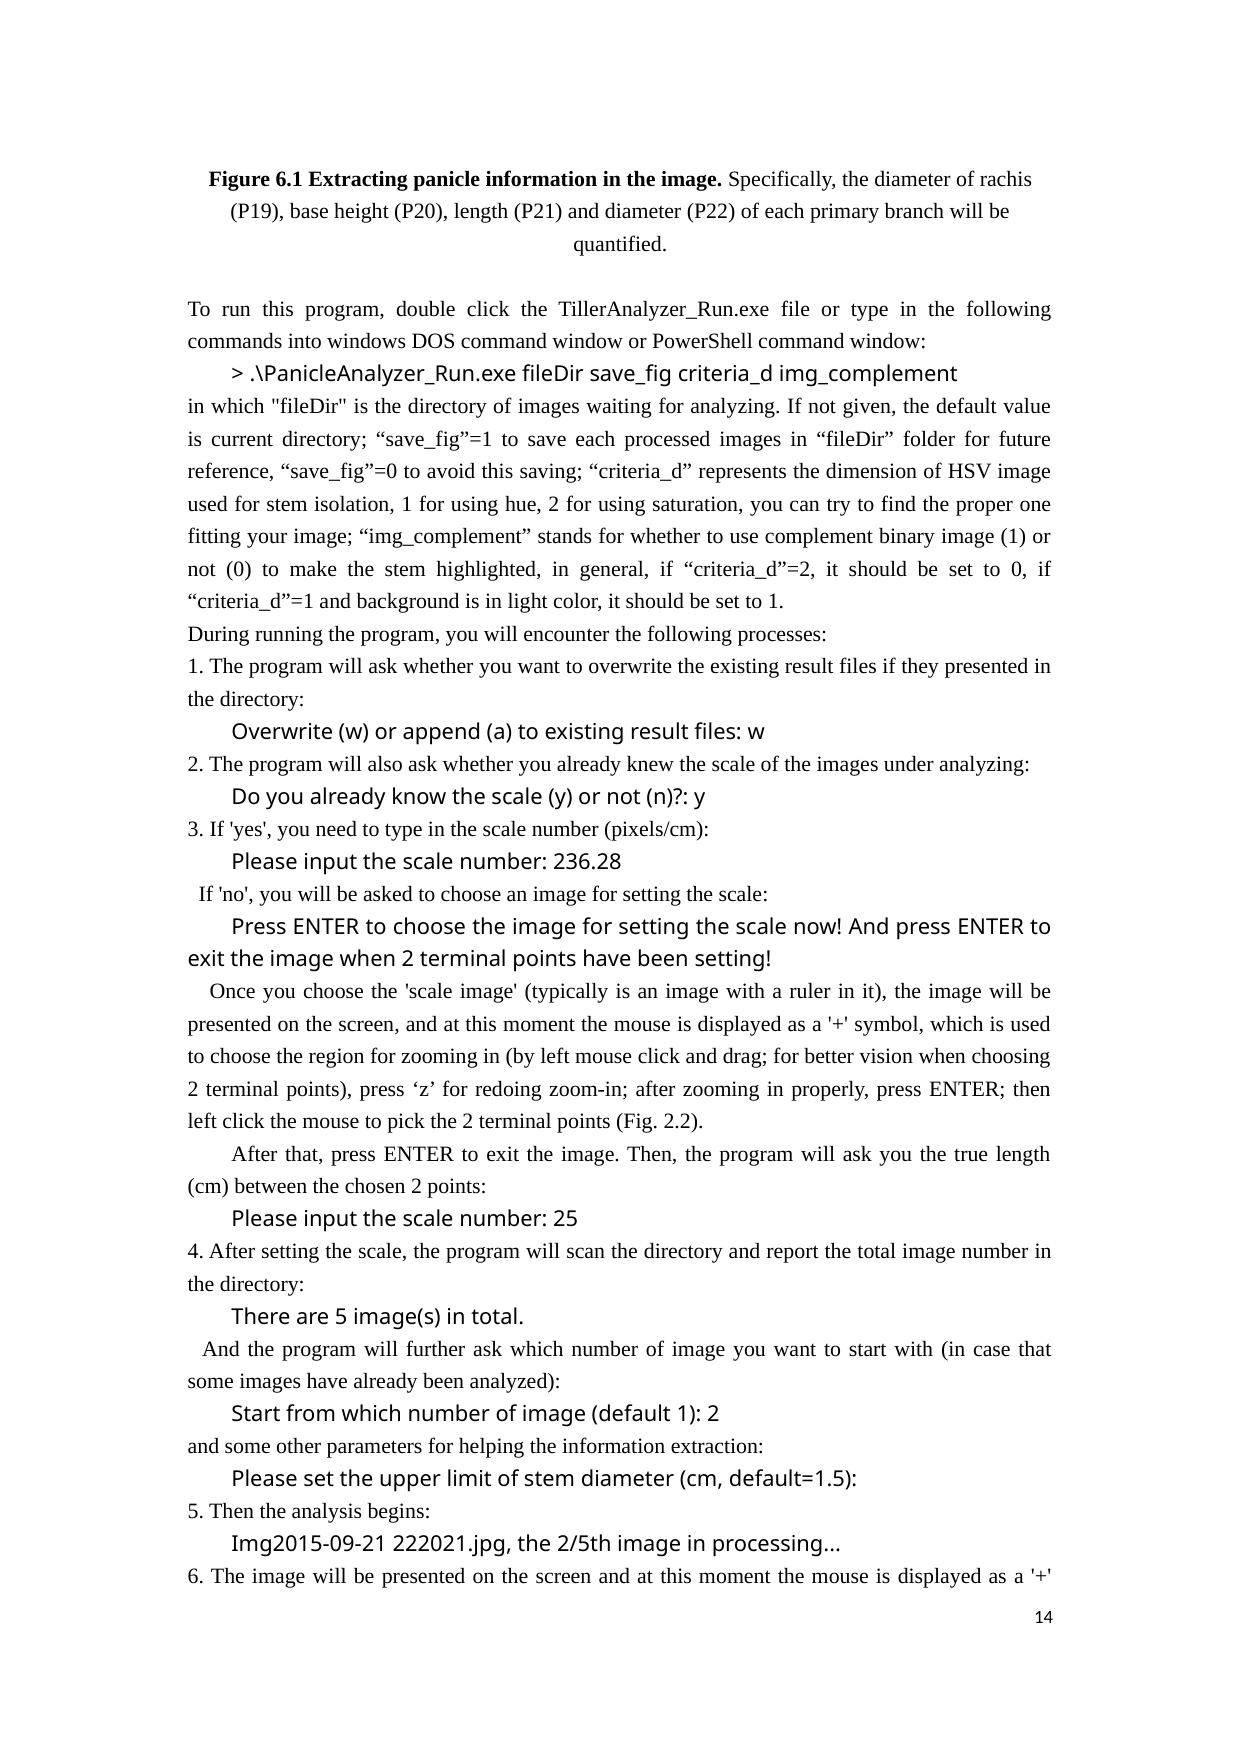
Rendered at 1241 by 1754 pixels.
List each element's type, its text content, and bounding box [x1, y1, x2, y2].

text 2. The program will also ask whether you already knew the scale of the images under analyzing: [187, 747, 1053, 779]
text To run this program, double click the TillerAnalyzer_Run.exe file or type in the following commands into windows DOS command window or PowerShell command window: [187, 292, 1053, 357]
text Start from which number of image (default 1): 2 [187, 1397, 1053, 1429]
text And the program will further ask which number of image you want to start with (in case that some images have already been analyzed): [187, 1332, 1053, 1397]
text There are 5 image(s) in total. [187, 1299, 1053, 1332]
text 5. Then the analysis begins: [187, 1494, 1053, 1527]
text Press ENTER to choose the image for setting the scale now! And press ENTER to exit the image when 2 terminal points have been setting! [187, 909, 1053, 974]
text and some other parameters for helping the information extraction: [187, 1429, 1053, 1462]
text During running the program, you will encounter the following processes: [187, 617, 1053, 649]
text 3. If 'yes', you need to type in the scale number (pixels/cm): [187, 812, 1053, 844]
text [187, 1559, 1053, 1592]
text If 'no', you will be asked to choose an image for setting the scale: [187, 877, 1053, 909]
text 4. After setting the scale, the program will scan the directory and report the total image number in the directory: [187, 1234, 1053, 1299]
text > .\PanicleAnalyzer_Run.exe fileDir save_fig criteria_d img_complement [187, 357, 1053, 389]
text Img2015-09-21 222021.jpg, the 2/5th image in processing... [187, 1527, 1053, 1559]
text 1. The program will ask whether you want to overwrite the existing result files if they presented in the directory: [187, 649, 1053, 714]
text Once you choose the 'scale image' (typically is an image with a ruler in it), the image will be presented on the screen, and at this moment the mouse is displayed as a '+' symbol, which is used to choose the region for zooming in (by left mouse click and drag; for better vision when choosing 2 terminal points), press ‘z’ for redoing zoom-in; after zooming in properly, press ENTER; then left click the mouse to pick the 2 terminal points (Fig. 2.2). [187, 974, 1053, 1137]
text After that, press ENTER to exit the image. Then, the program will ask you the true length (cm) between the chosen 2 points: [187, 1137, 1053, 1202]
text Please set the upper limit of stem diameter (cm, default=1.5): [187, 1462, 1053, 1494]
text Do you already know the scale (y) or not (n)?: y [187, 779, 1053, 812]
text Please input the scale number: 25 [187, 1202, 1053, 1234]
text Overwrite (w) or append (a) to existing result files: w [187, 714, 1053, 747]
text Please input the scale number: 236.28 [187, 844, 1053, 877]
text Figure 6.1 Extracting panicle information in the image. Specifically, the diameter of rachis (P19), base height (P20), length (P21) and diameter (P22) of each primary branch will be quantified. [187, 162, 1053, 259]
text in which "fileDir" is the directory of images waiting for analyzing. If not given, the default value is current directory; “save_fig”=1 to save each processed images in “fileDir” folder for future reference, “save_fig”=0 to avoid this saving; “criteria_d” represents the dimension of HSV image used for stem isolation, 1 for using hue, 2 for using saturation, you can try to find the proper one fitting your image; “img_complement” stands for whether to use complement binary image (1) or not (0) to make the stem highlighted, in general, if “criteria_d”=2, it should be set to 0, if “criteria_d”=1 and background is in light color, it should be set to 1. [187, 389, 1053, 617]
